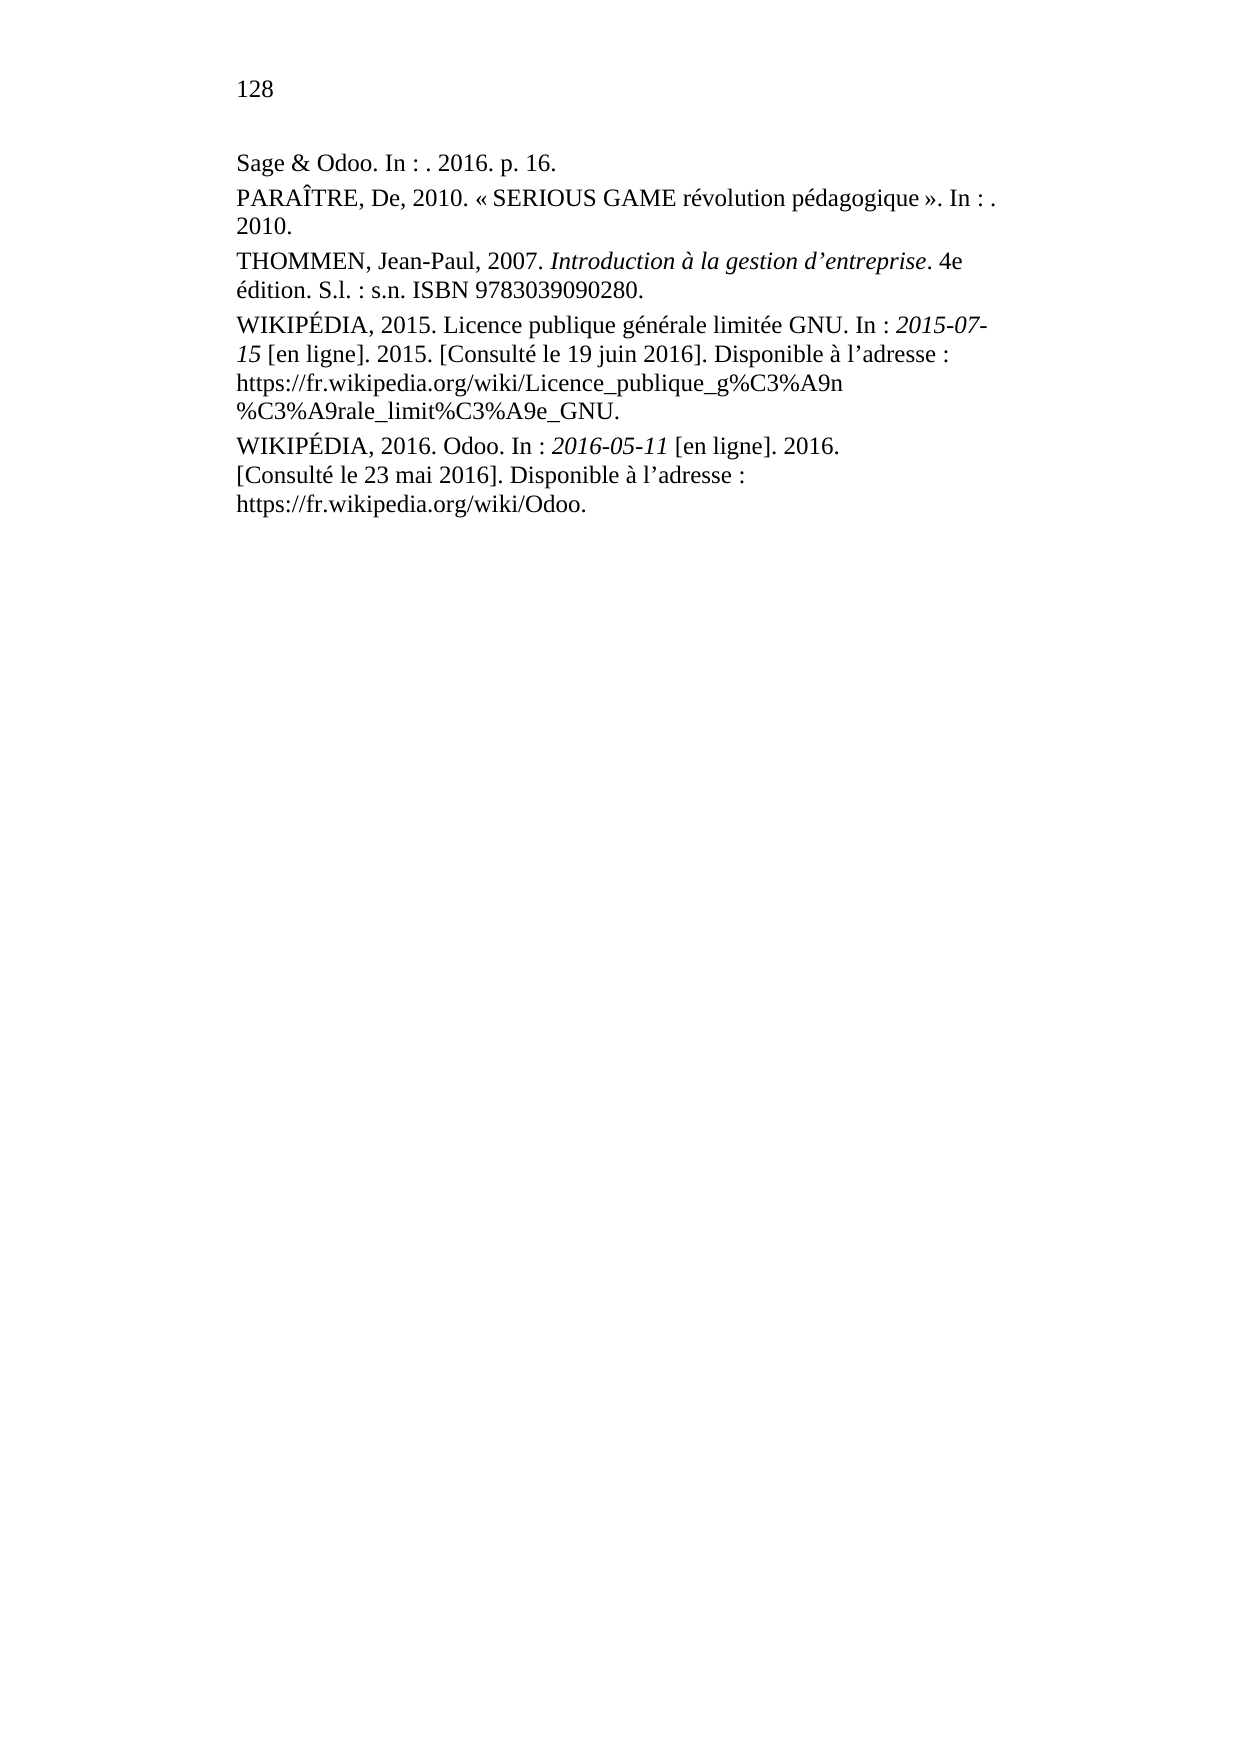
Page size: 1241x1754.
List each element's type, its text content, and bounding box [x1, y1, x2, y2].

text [236, 148, 1004, 176]
text THOMMEN, Jean-Paul, 2007. Introduction à la gestion d’entreprise. 4e édition. S.l. : s.n. ISBN 9783039090280. [236, 246, 1004, 304]
text PARAÎTRE, De, 2010. « SERIOUS GAME révolution pédagogique ». In : . 2010. [236, 183, 1004, 240]
text WIKIPÉDIA, 2015. Licence publique générale limitée GNU. In : 2015-07-15 [en ligne]. 2015. [Consulté le 19 juin 2016]. Disponible à l’adresse : https://fr.wikipedia.org/wiki/Licence_publique_g%C3%A9n%C3%A9rale_limit%C3%A9e_GNU. [236, 310, 1004, 425]
text WIKIPÉDIA, 2016. Odoo. In : 2016-05-11 [en ligne]. 2016. [Consulté le 23 mai 2016]. Disponible à l’adresse : https://fr.wikipedia.org/wiki/Odoo. [236, 431, 1004, 518]
